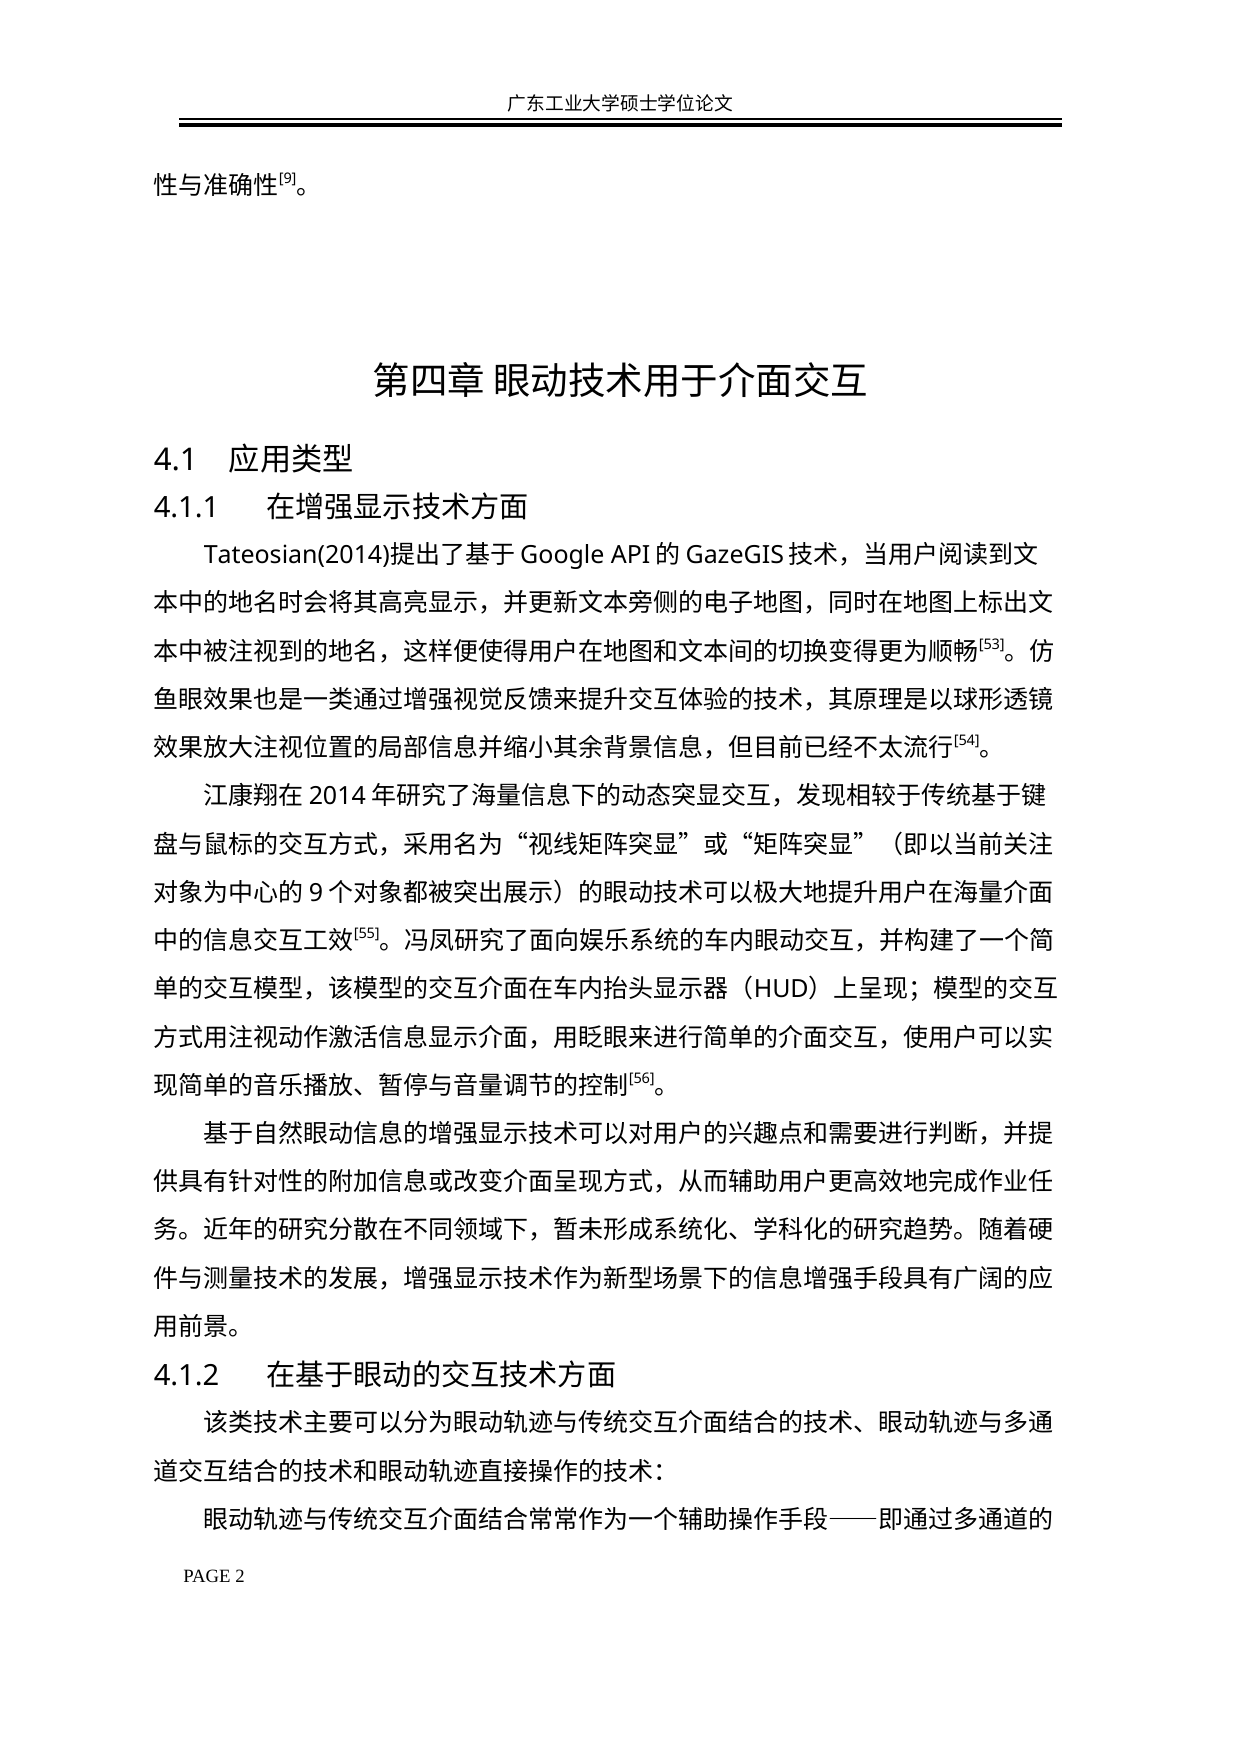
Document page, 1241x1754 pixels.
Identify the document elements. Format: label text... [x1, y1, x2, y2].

text 第四章 眼动技术用于介面交互 [178, 329, 1062, 426]
text 基于自然眼动信息的增强显示技术可以对用户的兴趣点和需要进行判断，并提供具有针对性的附加信息或改变介面呈现方式，从而辅助用户更高效地完成作业任务。近年的研究分散在不同领域下，暂未形成系统化、学科化的研究趋势。随着硬件与测量技术的发展，增强显示技术作为新型场景下的信息增强手段具有广阔的应用前景。 [153, 1107, 1062, 1349]
text 该类技术主要可以分为眼动轨迹与传统交互介面结合的技术、眼动轨迹与多通道交互结合的技术和眼动轨迹直接操作的技术： [153, 1397, 1062, 1493]
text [153, 160, 1062, 208]
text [153, 1493, 1062, 1542]
list 在增强显示技术方面 [153, 481, 1062, 529]
text Tateosian(2014)提出了基于Google API的GazeGIS技术，当用户阅读到文本中的地名时会将其高亮显示，并更新文本旁侧的电子地图，同时在地图上标出文本中被注视到的地名，这样便使得用户在地图和文本间的切换变得更为顺畅[53]。仿鱼眼效果也是一类通过增强视觉反馈来提升交互体验的技术，其原理是以球形透镜效果放大注视位置的局部信息并缩小其余背景信息，但目前已经不太流行[54]。 [153, 529, 1062, 770]
text 江康翔在2014年研究了海量信息下的动态突显交互，发现相较于传统基于键盘与鼠标的交互方式，采用名为“视线矩阵突显”或“矩阵突显”（即以当前关注对象为中心的9个对象都被突出展示）的眼动技术可以极大地提升用户在海量介面中的信息交互工效[55]。冯凤研究了面向娱乐系统的车内眼动交互，并构建了一个简单的交互模型，该模型的交互介面在车内抬头显示器（HUD）上呈现；模型的交互方式用注视动作激活信息显示介面，用眨眼来进行简单的介面交互，使用户可以实现简单的音乐播放、暂停与音量调节的控制[56]。 [153, 770, 1062, 1107]
list 应用类型 [153, 432, 1062, 481]
list 在基于眼动的交互技术方面 [153, 1349, 1062, 1397]
